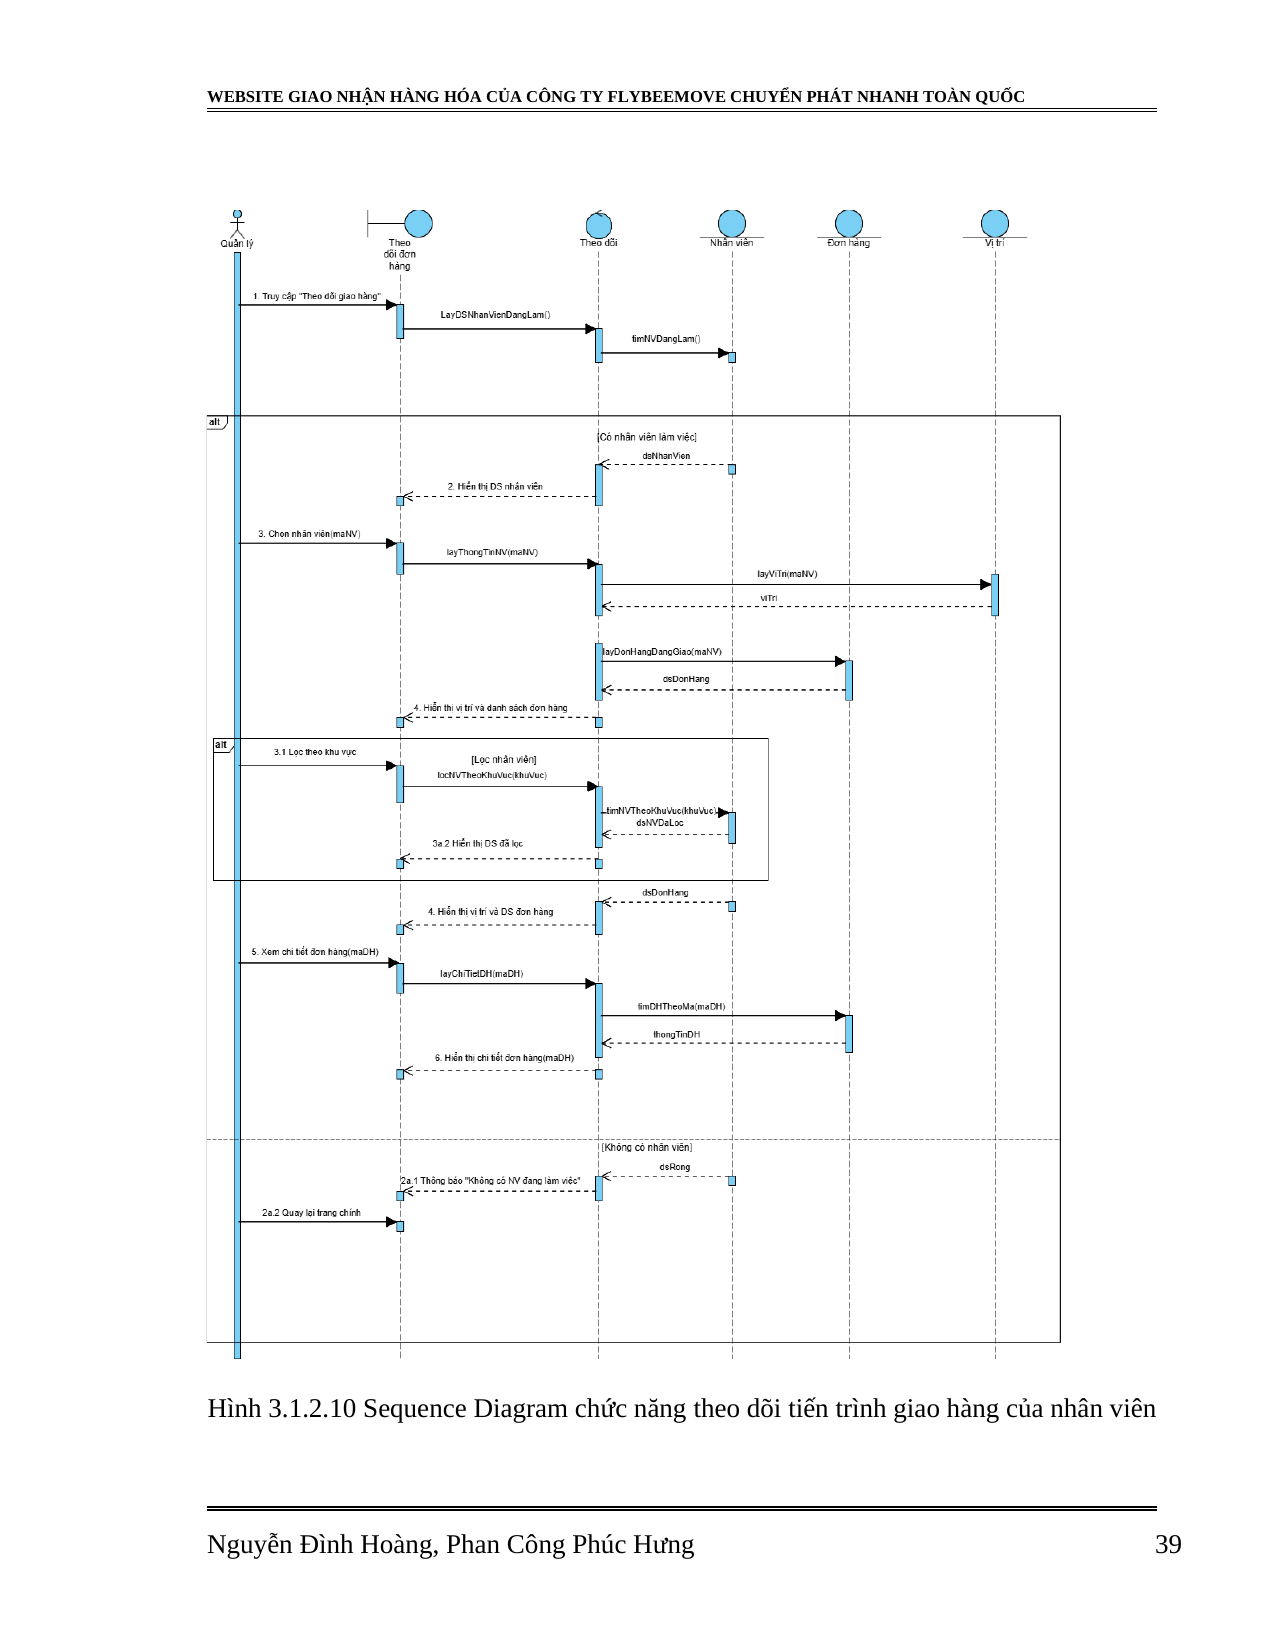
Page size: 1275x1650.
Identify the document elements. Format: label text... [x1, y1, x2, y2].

text Hình 3.1.2.10 Sequence Diagram chức năng theo dõi tiến trình giao hàng của nhân viên [207, 1392, 1157, 1424]
picture [206, 210, 1157, 1359]
